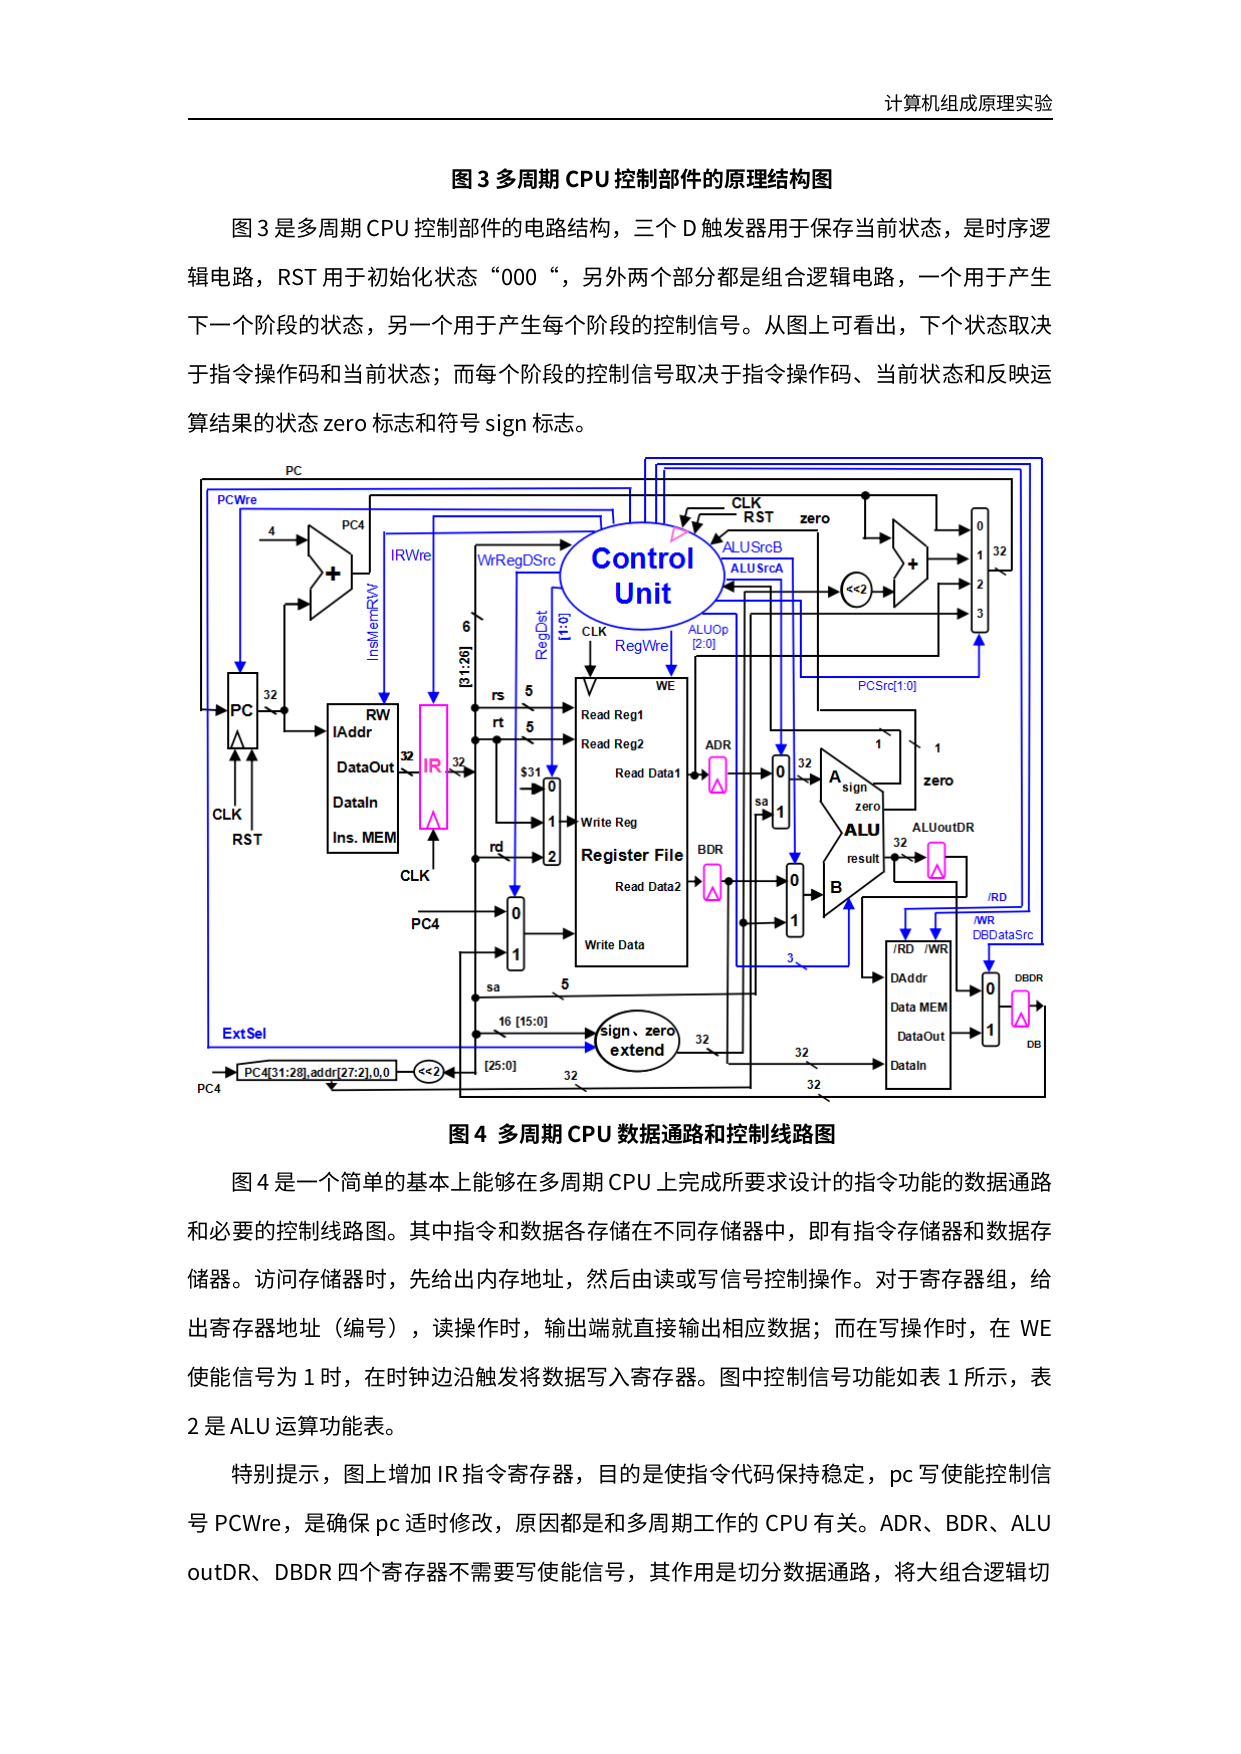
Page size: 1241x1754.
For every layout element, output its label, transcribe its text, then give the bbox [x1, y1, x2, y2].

text 图4 多周期CPU数据通路和控制线路图 [187, 1116, 1053, 1149]
text 图3是多周期CPU控制部件的电路结构，三个D触发器用于保存当前状态，是时序逻辑电路，RST用于初始化状态“000“，另外两个部分都是组合逻辑电路，一个用于产生下一个阶段的状态，另一个用于产生每个阶段的控制信号。从图上可看出，下个状态取决于指令操作码和当前状态；而每个阶段的控制信号取决于指令操作码、当前状态和反映运算结果的状态zero标志和符号sign标志。 [187, 210, 1053, 438]
text 图4是一个简单的基本上能够在多周期CPU上完成所要求设计的指令功能的数据通路和必要的控制线路图。其中指令和数据各存储在不同存储器中，即有指令存储器和数据存储器。访问存储器时，先给出内存地址，然后由读或写信号控制操作。对于寄存器组，给出寄存器地址（编号），读操作时，输出端就直接输出相应数据；而在写操作时，在 WE使能信号为1时，在时钟边沿触发将数据写入寄存器。图中控制信号功能如表1所示，表2是ALU运算功能表。 [187, 1164, 1053, 1441]
text 图3 多周期CPU控制部件的原理结构图 [187, 162, 1053, 194]
picture [187, 453, 1053, 1104]
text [187, 1457, 1053, 1587]
